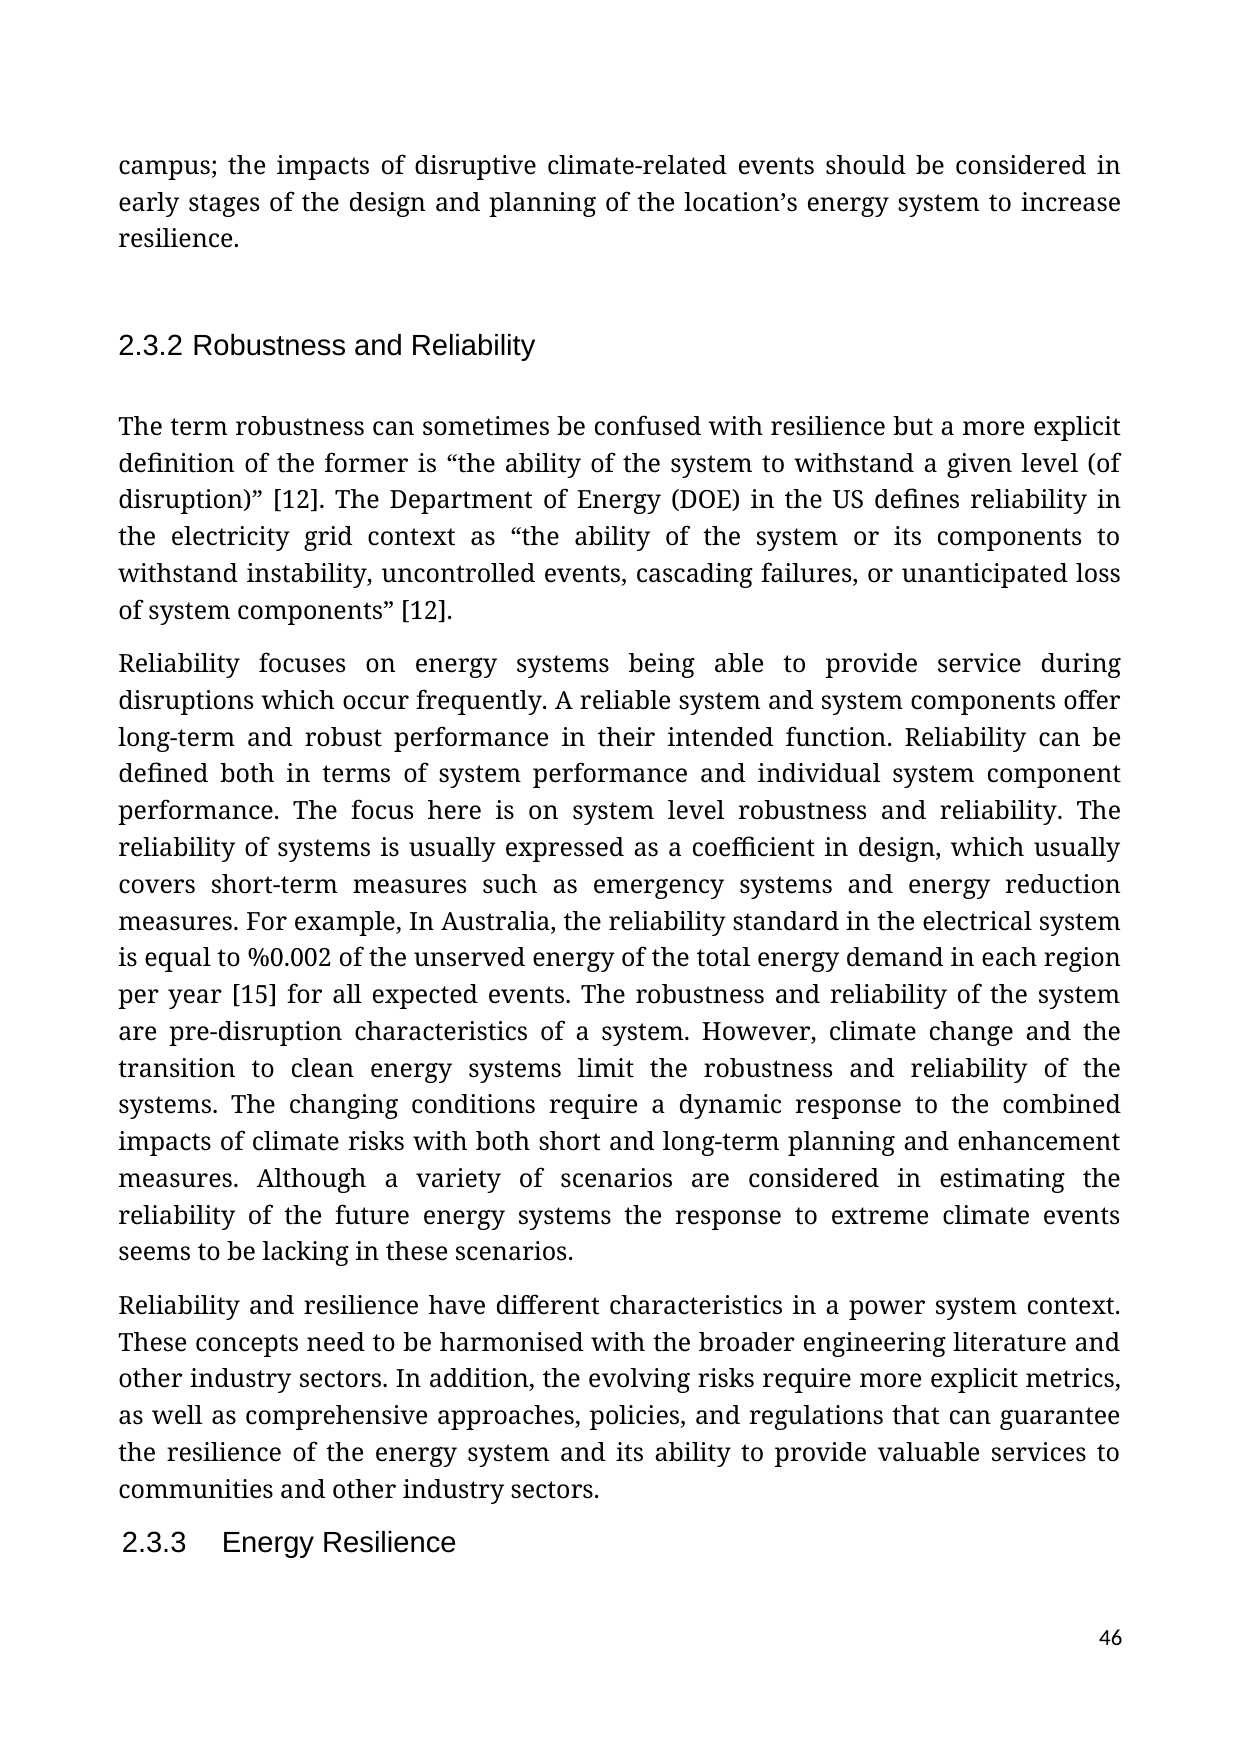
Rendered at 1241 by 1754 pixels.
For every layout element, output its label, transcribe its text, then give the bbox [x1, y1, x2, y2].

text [118, 148, 1122, 255]
text Reliability and resilience have different characteristics in a power system context. These concepts need to be harmonised with the broader engineering literature and other industry sectors. In addition, the evolving risks require more explicit metrics, as well as comprehensive approaches, policies, and regulations that can guarantee the resilience of the energy system and its ability to provide valuable services to communities and other industry sectors. [118, 1287, 1122, 1505]
text The term robustness can sometimes be confused with resilience but a more explicit definition of the former is “the ability of the system to withstand a given level (of disruption)” [12]. The Department of Energy (DOE) in the US defines reliability in the electricity grid context as “the ability of the system or its components to withstand instability, uncontrolled events, cascading failures, or unanticipated loss of system components” [12]. [118, 408, 1122, 626]
subtitle Robustness and Reliability [118, 328, 1122, 362]
subtitle Energy Resilience [122, 1525, 1122, 1558]
text Reliability focuses on energy systems being able to provide service during disruptions which occur frequently. A reliable system and system components offer long-term and robust performance in their intended function. Reliability can be defined both in terms of system performance and individual system component performance. The focus here is on system level robustness and reliability. The reliability of systems is usually expressed as a coefficient in design, which usually covers short-term measures such as emergency systems and energy reduction measures. For example, In Australia, the reliability standard in the electrical system is equal to %0.002 of the unserved energy of the total energy demand in each region per year [15] for all expected events. The robustness and reliability of the system are pre-disruption characteristics of a system. However, climate change and the transition to clean energy systems limit the robustness and reliability of the systems. The changing conditions require a dynamic response to the combined impacts of climate risks with both short and long-term planning and enhancement measures. Although a variety of scenarios are considered in estimating the reliability of the future energy systems the response to extreme climate events seems to be lacking in these scenarios. [118, 646, 1122, 1268]
